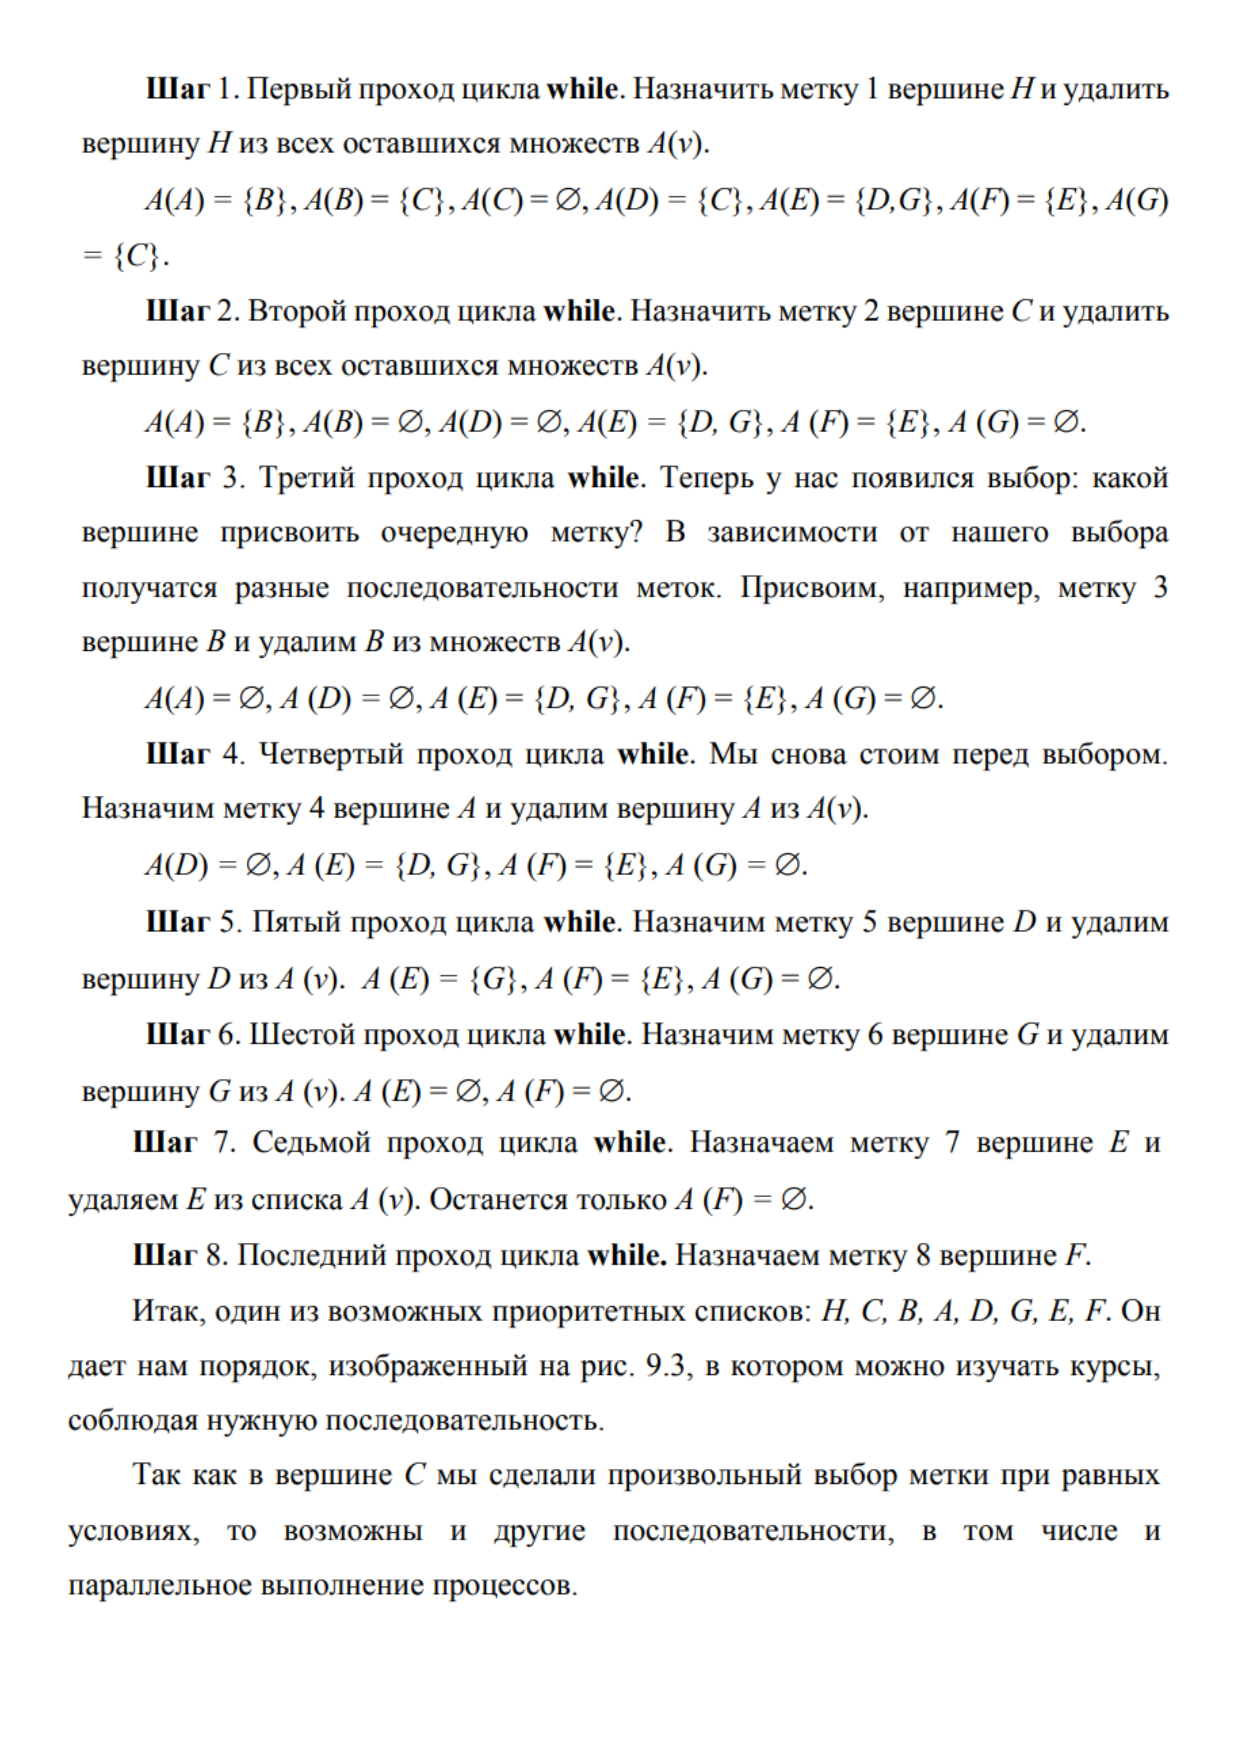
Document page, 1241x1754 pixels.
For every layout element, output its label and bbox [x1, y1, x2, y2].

picture [59, 1114, 1182, 1611]
picture [59, 59, 1182, 1112]
